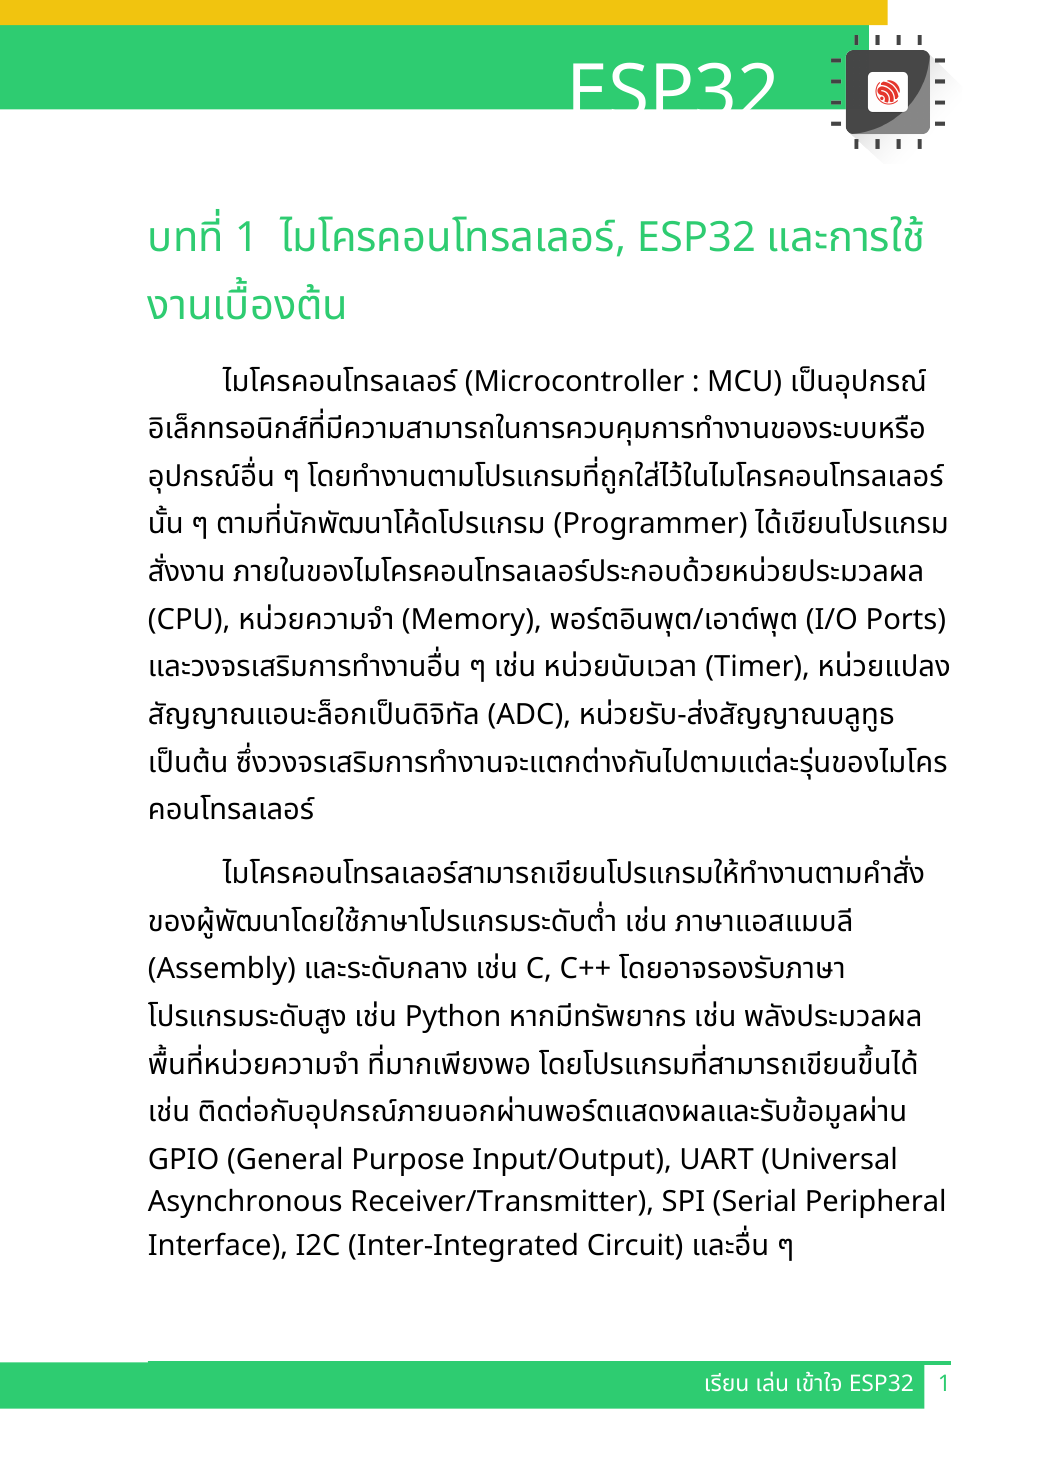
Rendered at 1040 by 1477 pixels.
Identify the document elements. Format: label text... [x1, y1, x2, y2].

text ไมโครคอนโทรลเลอร์ (Microcontroller : MCU) เป็นอุปกรณ์อิเล็กทรอนิกส์ที่มีความสามารถในการควบคุมการทำงานของระบบหรืออุปกรณ์อื่น ๆ โดยทำงานตามโปรแกรมที่ถูกใส่ไว้ในไมโครคอนโทรลเลอร์นั้น ๆ ตามที่นักพัฒนาโค้ดโปรแกรม (Programmer) ได้เขียนโปรแกรมสั่งงาน ภายในของไมโครคอนโทรลเลอร์ประกอบด้วยหน่วยประมวลผล (CPU), หน่วยความจำ (Memory), พอร์ตอินพุต/เอาต์พุต (I/O Ports) และวงจรเสริมการทำงานอื่น ๆ เช่น หน่วยนับเวลา (Timer), หน่วยแปลงสัญญาณแอนะล็อกเป็นดิจิทัล (ADC), หน่วยรับ-ส่งสัญญาณบลูทูธ เป็นต้น ซึ่งวงจรเสริมการทำงานจะแตกต่างกันไปตามแต่ละรุ่นของไมโครคอนโทรลเลอร์ [148, 360, 951, 833]
picture [828, 35, 980, 164]
text ไมโครคอนโทรลเลอร์สามารถเขียนโปรแกรมให้ทำงานตามคำสั่งของผู้พัฒนาโดยใช้ภาษาโปรแกรมระดับต่ำ เช่น ภาษาแอสแมบลี (Assembly) และระดับกลาง เช่น C, C++ โดยอาจรองรับภาษาโปรแกรมระดับสูง เช่น Python หากมีทรัพยากร เช่น พลังประมวลผล พื้นที่หน่วยความจำ ที่มากเพียงพอ โดยโปรแกรมที่สามารถเขียนขึ้นได้ เช่น ติดต่อกับอุปกรณ์ภายนอกผ่านพอร์ตแสดงผลและรับข้อมูลผ่าน GPIO (General Purpose Input/Output), UART (Universal Asynchronous Receiver/Transmitter), SPI (Serial Peripheral Interface), I2C (Inter-Integrated Circuit) และอื่น ๆ [148, 853, 951, 1268]
subtitle ไมโครคอนโทรลเลอร์, ESP32 และการใช้งานเบื้องต้น [148, 207, 951, 338]
